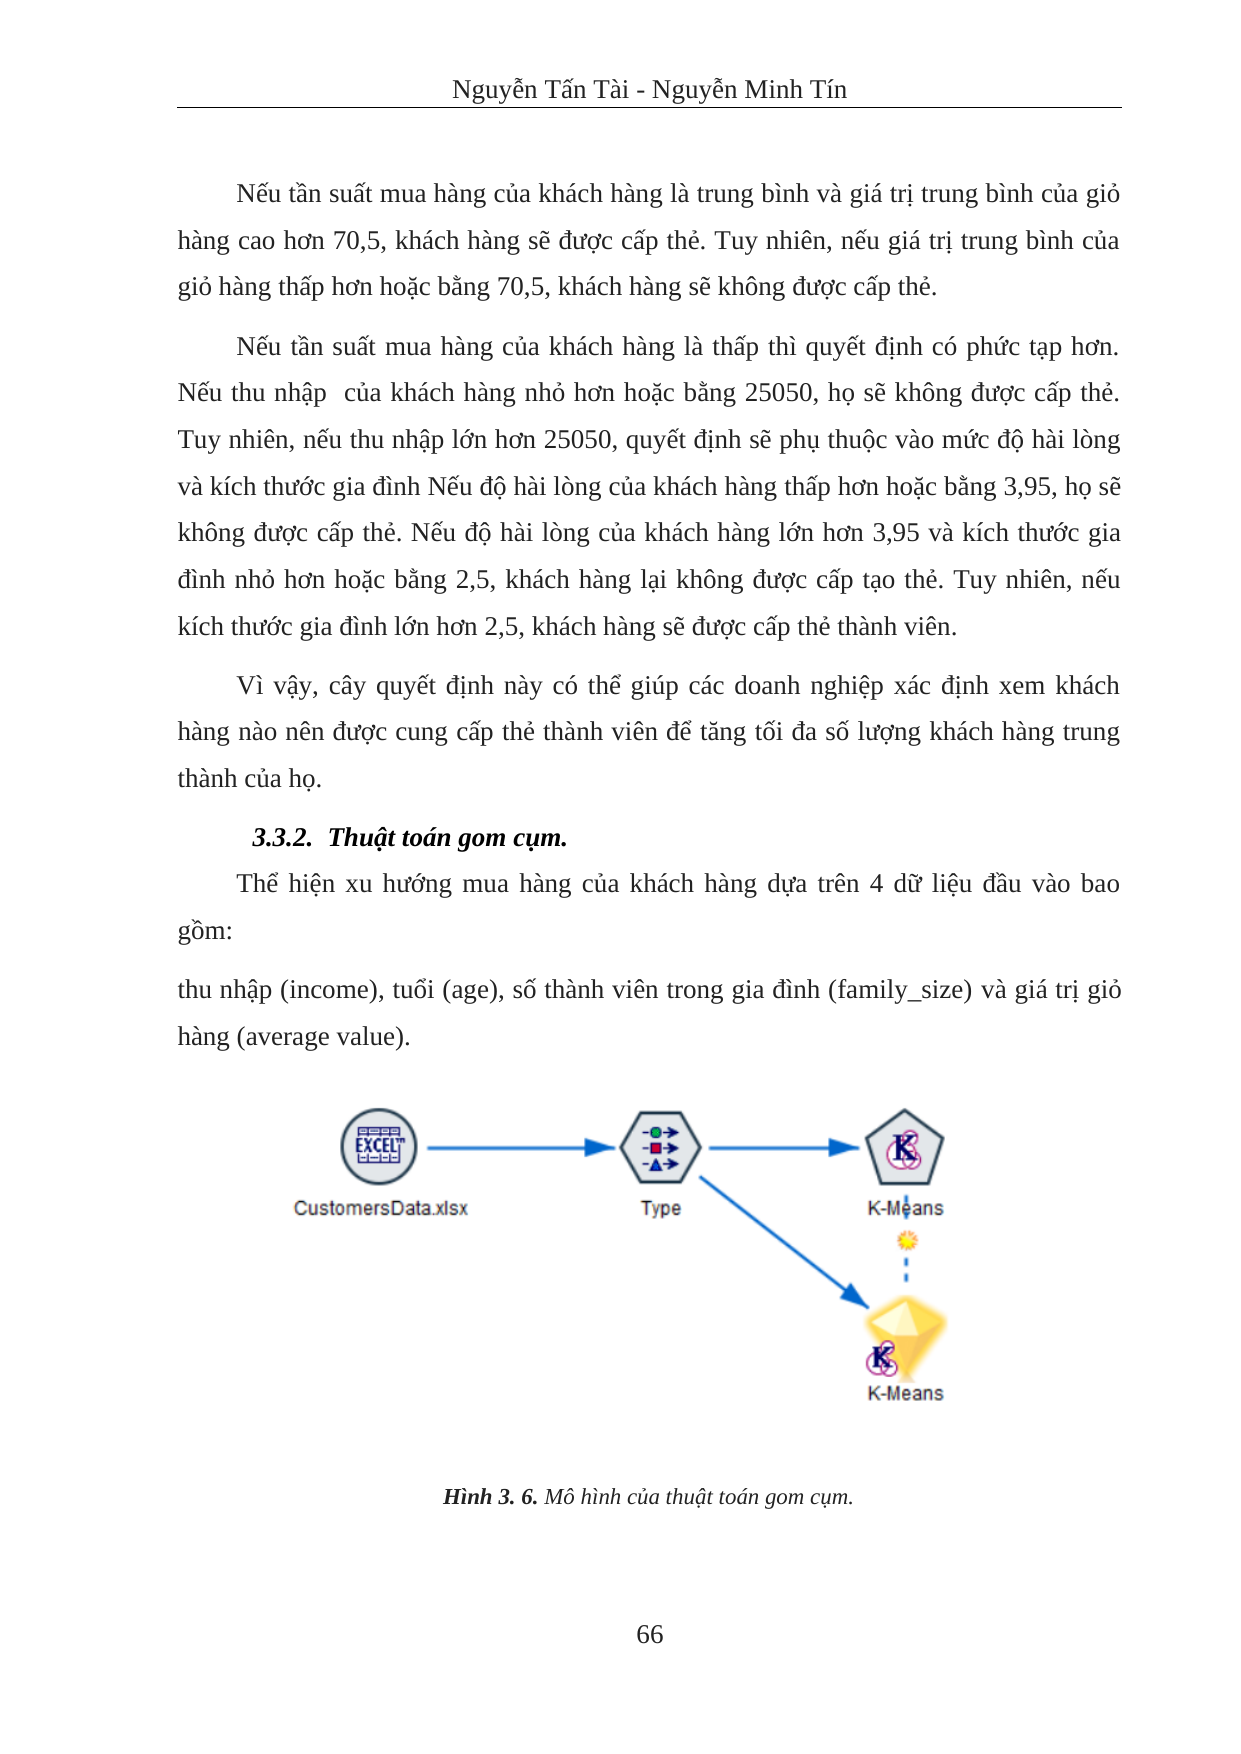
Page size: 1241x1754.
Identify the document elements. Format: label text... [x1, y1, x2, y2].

text Vì vậy, cây quyết định này có thể giúp các doanh nghiệp xác định xem khách hàng nào nên được cung cấp thẻ thành viên để tăng tối đa số lượng khách hàng trung thành của họ. [177, 669, 1122, 793]
subtitle Thuật toán gom cụm. [252, 821, 1122, 852]
text Nếu tần suất mua hàng của khách hàng là trung bình và giá trị trung bình của giỏ hàng cao hơn 70,5, khách hàng sẽ được cấp thẻ. Tuy nhiên, nếu giá trị trung bình của giỏ hàng thấp hơn hoặc bằng 70,5, khách hàng sẽ không được cấp thẻ. [177, 177, 1122, 302]
text thu nhập (income), tuổi (age), số thành viên trong gia đình (family_size) và giá trị giỏ hàng (average value). [177, 973, 1122, 1051]
text Thể hiện xu hướng mua hàng của khách hàng dựa trên 4 dữ liệu đầu vào bao gồm: [177, 867, 1122, 945]
text Nếu tần suất mua hàng của khách hàng là thấp thì quyết định có phức tạp hơn. Nếu thu nhập của khách hàng nhỏ hơn hoặc bằng 25050, họ sẽ không được cấp thẻ. Tuy nhiên, nếu thu nhập lớn hơn 25050, quyết định sẽ phụ thuộc vào mức độ hài lòng và kích thước gia đình Nếu độ hài lòng của khách hàng thấp hơn hoặc bằng 3,95, họ sẽ không được cấp thẻ. Nếu độ hài lòng của khách hàng lớn hơn 3,95 và kích thước gia đình nhỏ hơn hoặc bằng 2,5, khách hàng lại không được cấp tạo thẻ. Tuy nhiên, nếu kích thước gia đình lớn hơn 2,5, khách hàng sẽ được cấp thẻ thành viên. [177, 330, 1122, 641]
text Hình 3. 6. Mô hình của thuật toán gom cụm. [177, 1483, 1122, 1510]
picture [249, 1079, 1050, 1456]
